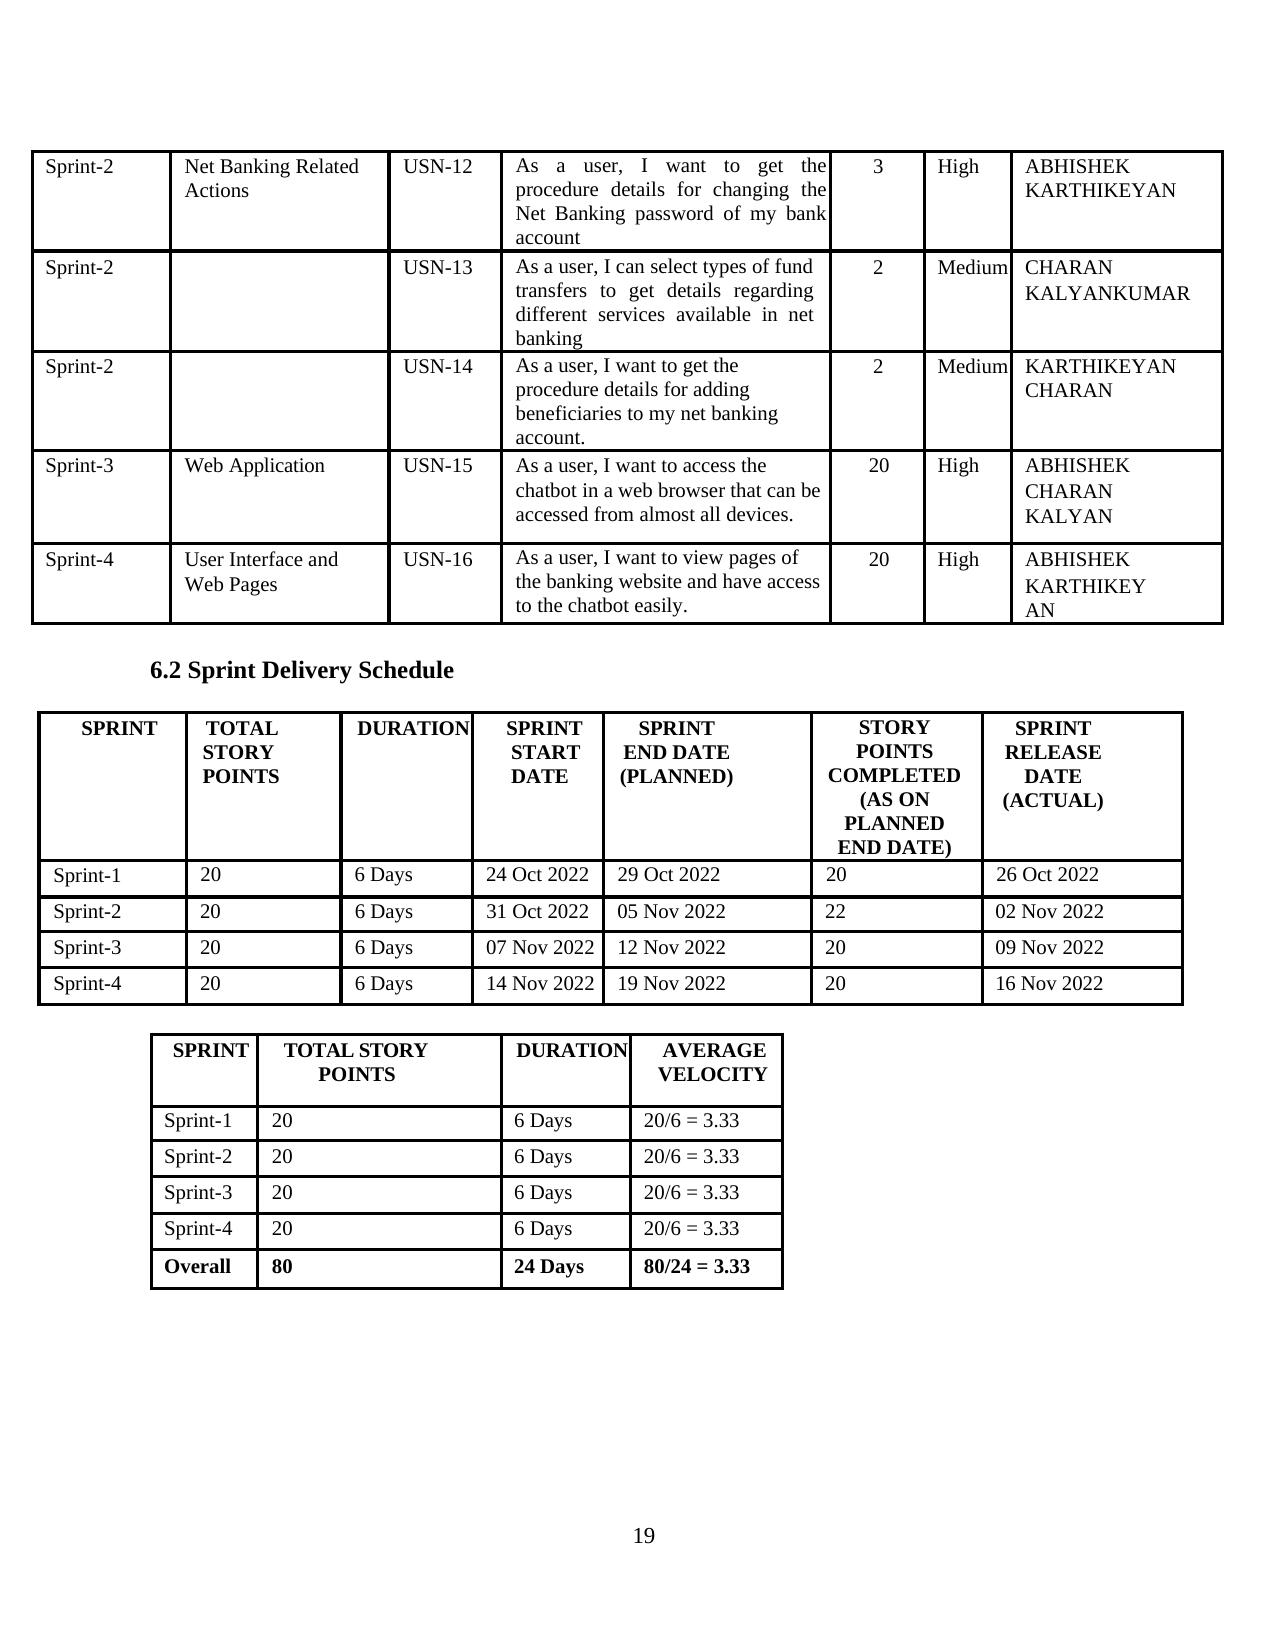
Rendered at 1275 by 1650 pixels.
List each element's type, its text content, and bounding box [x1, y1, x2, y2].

table_header TOTAL STORY POINTS [259, 1036, 500, 1104]
table_cell 2 [832, 253, 923, 350]
table_cell 6 Days [503, 1178, 629, 1212]
table_cell Sprint-2 [34, 253, 169, 350]
table_cell Web Application [172, 452, 387, 542]
table_header SPRINT END DATE (PLANNED) [605, 714, 810, 859]
table_cell ABHISHEK CHARAN KALYAN [1013, 452, 1221, 542]
table_header DURATION [343, 714, 471, 859]
table_cell Medium [926, 353, 1010, 449]
table_cell 6 Days [343, 933, 471, 966]
table_header AVERAGE VELOCITY [632, 1036, 781, 1104]
list Sprint Delivery Schedule [150, 655, 1275, 684]
table_cell Sprint-3 [41, 933, 185, 966]
table_cell 6 Days [503, 1215, 629, 1248]
table_cell 20 [832, 452, 923, 542]
table_cell 20 [188, 899, 339, 930]
table_cell Sprint-1 [41, 862, 185, 895]
table_header As a user, I want to get the procedure details for changing the Net Banking password of my bank account [503, 153, 829, 249]
table_cell 24 Days [503, 1251, 629, 1287]
table_cell 31 Oct 2022 [474, 899, 602, 930]
table_header SPRINT [41, 714, 185, 859]
table_cell USN-13 [391, 253, 500, 350]
table_header Net Banking Related Actions [172, 153, 387, 249]
table_cell Medium [926, 253, 1010, 350]
table_header 3 [832, 153, 923, 249]
table_cell 20 [832, 545, 923, 622]
table_cell As a user, I want to get the procedure details for adding beneficiaries to my net banking account. [503, 353, 829, 449]
table_cell 05 Nov 2022 [605, 899, 810, 930]
table_cell ABHISHEK KARTHIKEYAN [1013, 545, 1221, 622]
table_cell 20 [188, 862, 339, 895]
table_cell Sprint-4 [153, 1215, 256, 1248]
table_header SPRINT RELEASE DATE (ACTUAL) [984, 714, 1181, 859]
table_cell USN-16 [391, 545, 500, 622]
table_cell 80/24 = 3.33 [632, 1251, 781, 1287]
table_cell 09 Nov 2022 [984, 933, 1181, 966]
table_cell Sprint-3 [153, 1178, 256, 1212]
table_cell Sprint-1 [153, 1108, 256, 1139]
table_cell USN-14 [391, 353, 500, 449]
table_cell 80 [259, 1251, 500, 1287]
table_header SPRINT [153, 1036, 256, 1104]
table_header STORY POINTS COMPLETED (AS ON PLANNED END DATE) [813, 714, 981, 859]
table_header DURATION [503, 1036, 629, 1104]
table_header TOTAL STORY POINTS [188, 714, 339, 859]
table_cell 20 [259, 1178, 500, 1212]
table_cell 6 Days [503, 1142, 629, 1175]
table_cell 29 Oct 2022 [605, 862, 810, 895]
table_cell High [926, 545, 1010, 622]
table_cell 20/6 = 3.33 [632, 1215, 781, 1248]
table_cell 6 Days [343, 969, 471, 1002]
table_cell 26 Oct 2022 [984, 862, 1181, 895]
table_cell User Interface and Web Pages [172, 545, 387, 622]
table_cell 22 [813, 899, 981, 930]
table_cell 6 Days [503, 1108, 629, 1139]
table_cell As a user, I want to access the chatbot in a web browser that can be accessed from almost all devices. [503, 452, 829, 542]
table_cell 20 [259, 1108, 500, 1139]
table_cell 20 [813, 862, 981, 895]
table_cell USN-15 [391, 452, 500, 542]
table_cell 14 Nov 2022 [474, 969, 602, 1002]
table_cell Sprint-2 [41, 899, 185, 930]
table_cell 20/6 = 3.33 [632, 1108, 781, 1139]
table_cell 20/6 = 3.33 [632, 1178, 781, 1212]
table_cell Sprint-2 [34, 353, 169, 449]
table_cell 12 Nov 2022 [605, 933, 810, 966]
table_cell 20 [259, 1142, 500, 1175]
table_cell [172, 353, 387, 449]
table_cell Sprint-4 [41, 969, 185, 1002]
table_cell CHARAN KALYANKUMAR [1013, 253, 1221, 350]
table_cell Sprint-2 [153, 1142, 256, 1175]
table_cell 20 [188, 969, 339, 1002]
table_cell 16 Nov 2022 [984, 969, 1181, 1002]
table_header High [926, 153, 1010, 249]
table_cell 20 [813, 969, 981, 1002]
table_cell High [926, 452, 1010, 542]
table_cell 02 Nov 2022 [984, 899, 1181, 930]
table_cell 6 Days [343, 899, 471, 930]
table_cell Sprint-4 [34, 545, 169, 622]
table_header ABHISHEK KARTHIKEYAN [1013, 153, 1221, 249]
table_cell Sprint-3 [34, 452, 169, 542]
table_cell 07 Nov 2022 [474, 933, 602, 966]
table_cell 20 [259, 1215, 500, 1248]
table_cell As a user, I can select types of fund transfers to get details regarding different services available in net banking [503, 253, 829, 350]
table_cell 20 [188, 933, 339, 966]
table_cell Overall [153, 1251, 256, 1287]
table_cell 19 Nov 2022 [605, 969, 810, 1002]
table_cell 2 [832, 353, 923, 449]
table_cell 6 Days [343, 862, 471, 895]
table_header USN-12 [391, 153, 500, 249]
table_header SPRINT START DATE [474, 714, 602, 859]
table_cell 20 [813, 933, 981, 966]
table_cell [172, 253, 387, 350]
table_header Sprint-2 [34, 153, 169, 249]
table_cell As a user, I want to view pages of the banking website and have access to the chatbot easily. [503, 545, 829, 622]
table_cell KARTHIKEYAN CHARAN [1013, 353, 1221, 449]
table_cell 24 Oct 2022 [474, 862, 602, 895]
table_cell 20/6 = 3.33 [632, 1142, 781, 1175]
